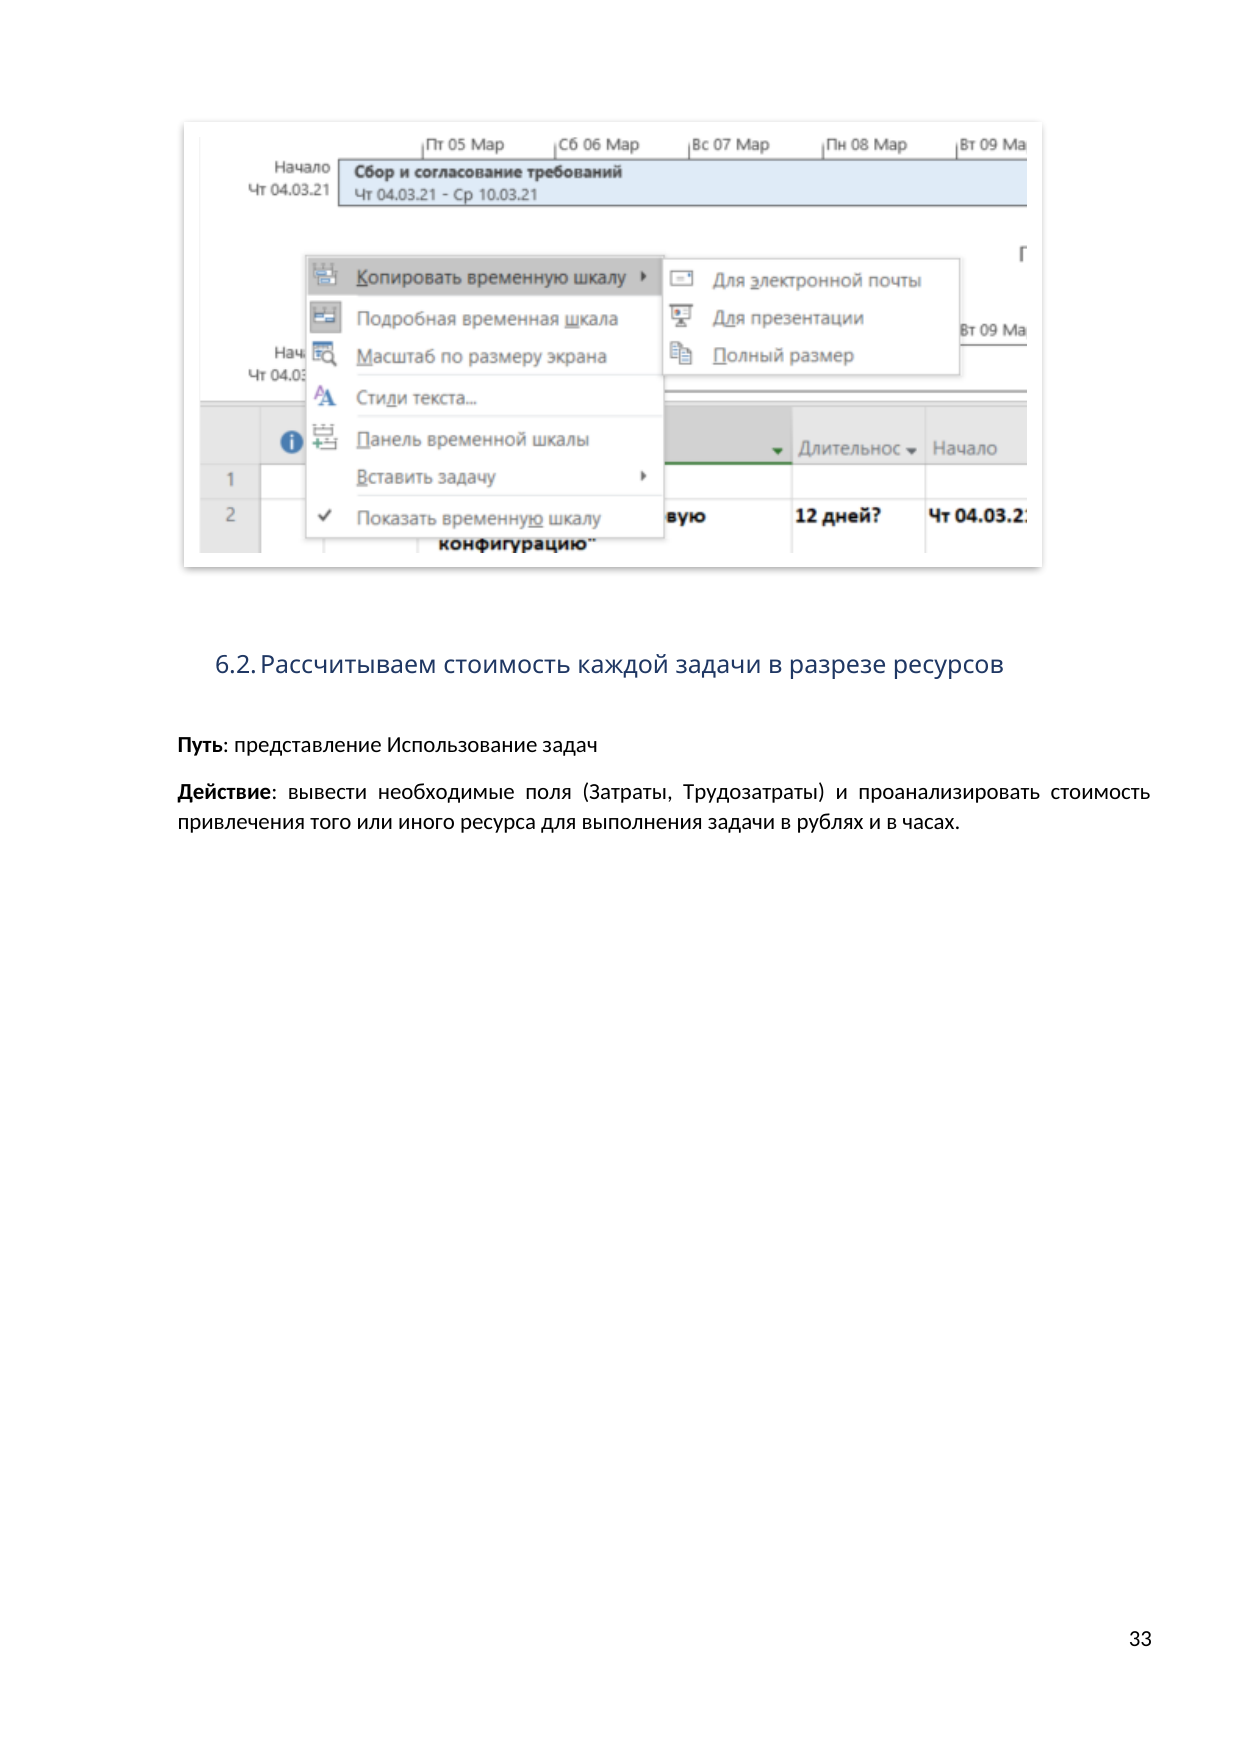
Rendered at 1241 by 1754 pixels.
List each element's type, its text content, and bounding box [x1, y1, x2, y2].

text Путь: представление Использование задач [177, 730, 1152, 758]
picture [199, 137, 1027, 553]
text Действие: вывести необходимые поля (Затраты, Трудозатраты) и проанализировать стоимость привлечения того или иного ресурса для выполнения задачи в рублях и в часах. [177, 777, 1152, 835]
subtitle Рассчитываем стоимость каждой задачи в разрезе ресурсов [215, 646, 1152, 681]
